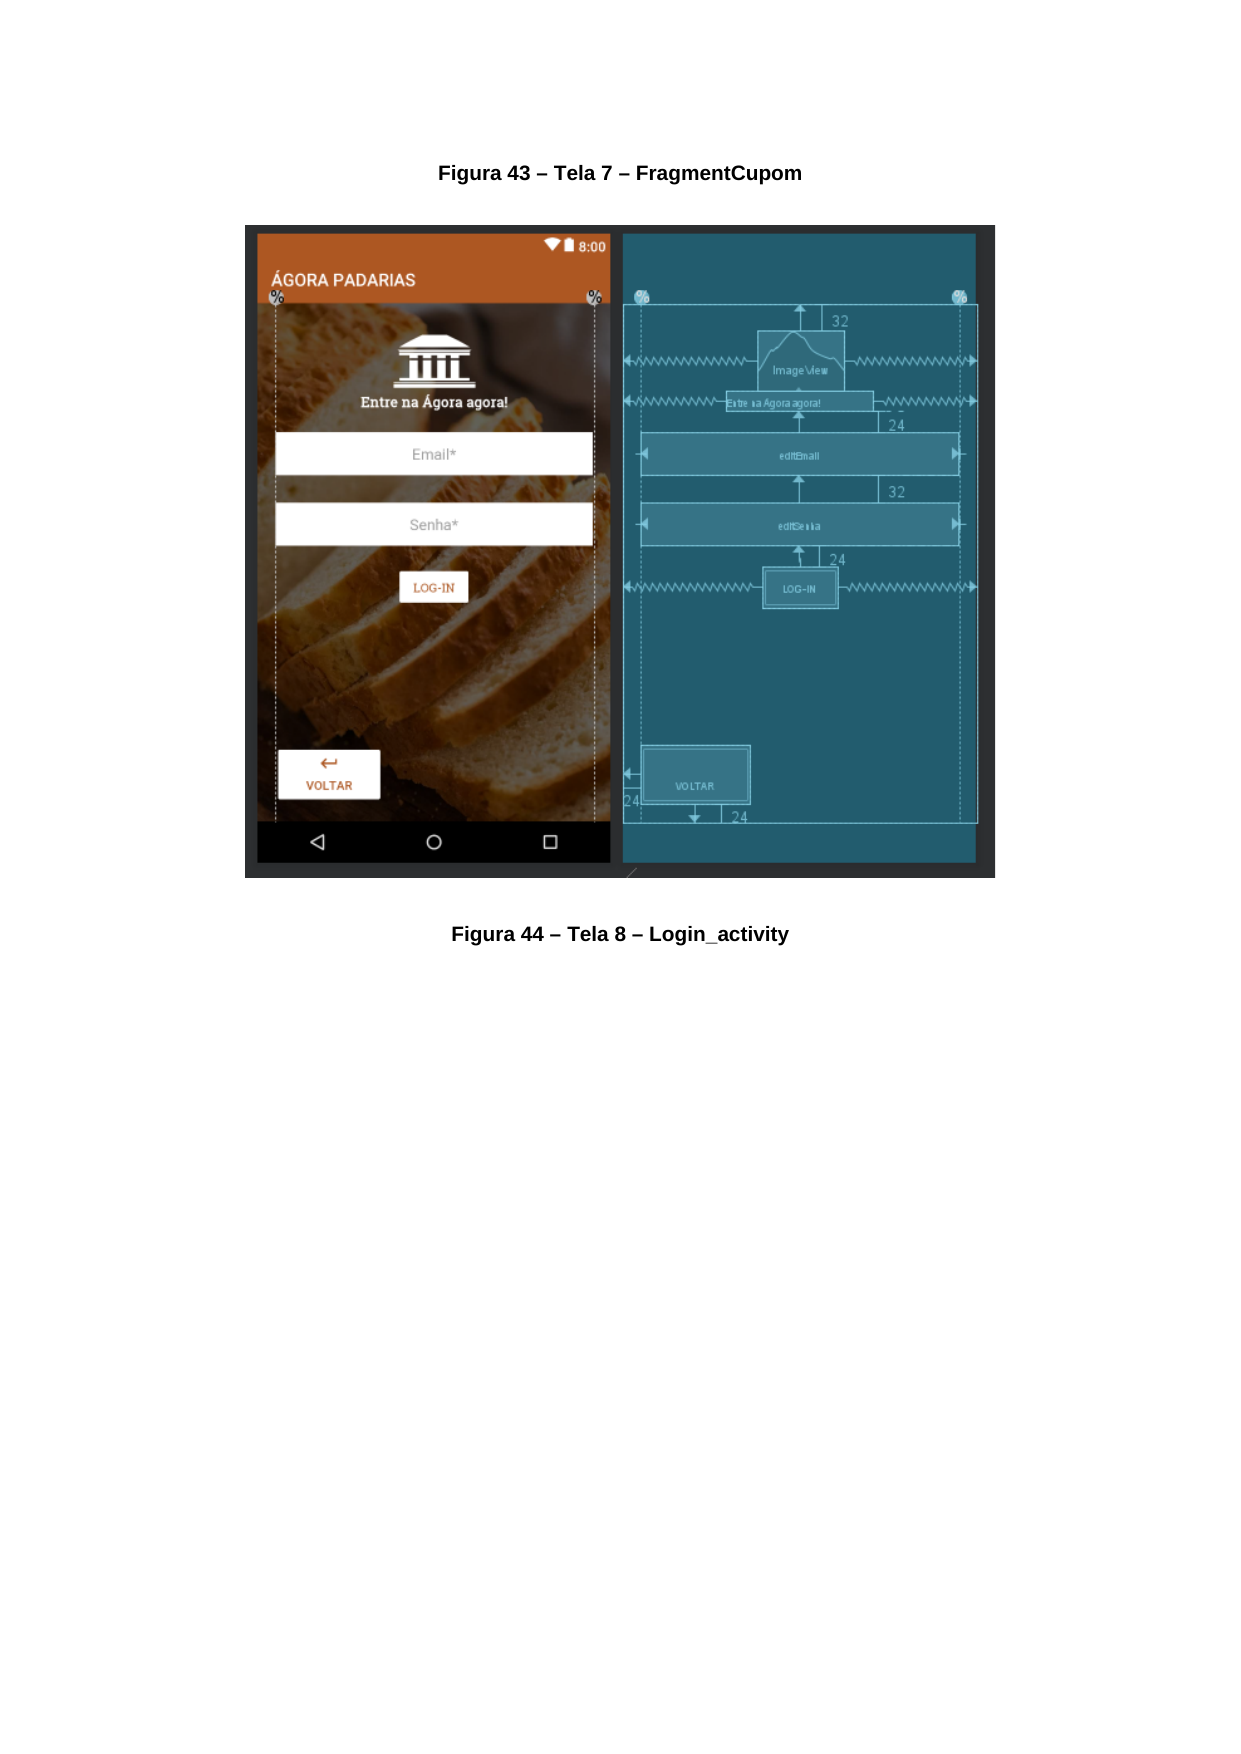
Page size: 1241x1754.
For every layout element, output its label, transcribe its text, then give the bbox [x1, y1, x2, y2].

text Figura 44 – Tela 8 – Login_activity [150, 922, 1090, 946]
text Figura 43 – Tela 7 – FragmentCupom [150, 161, 1090, 185]
